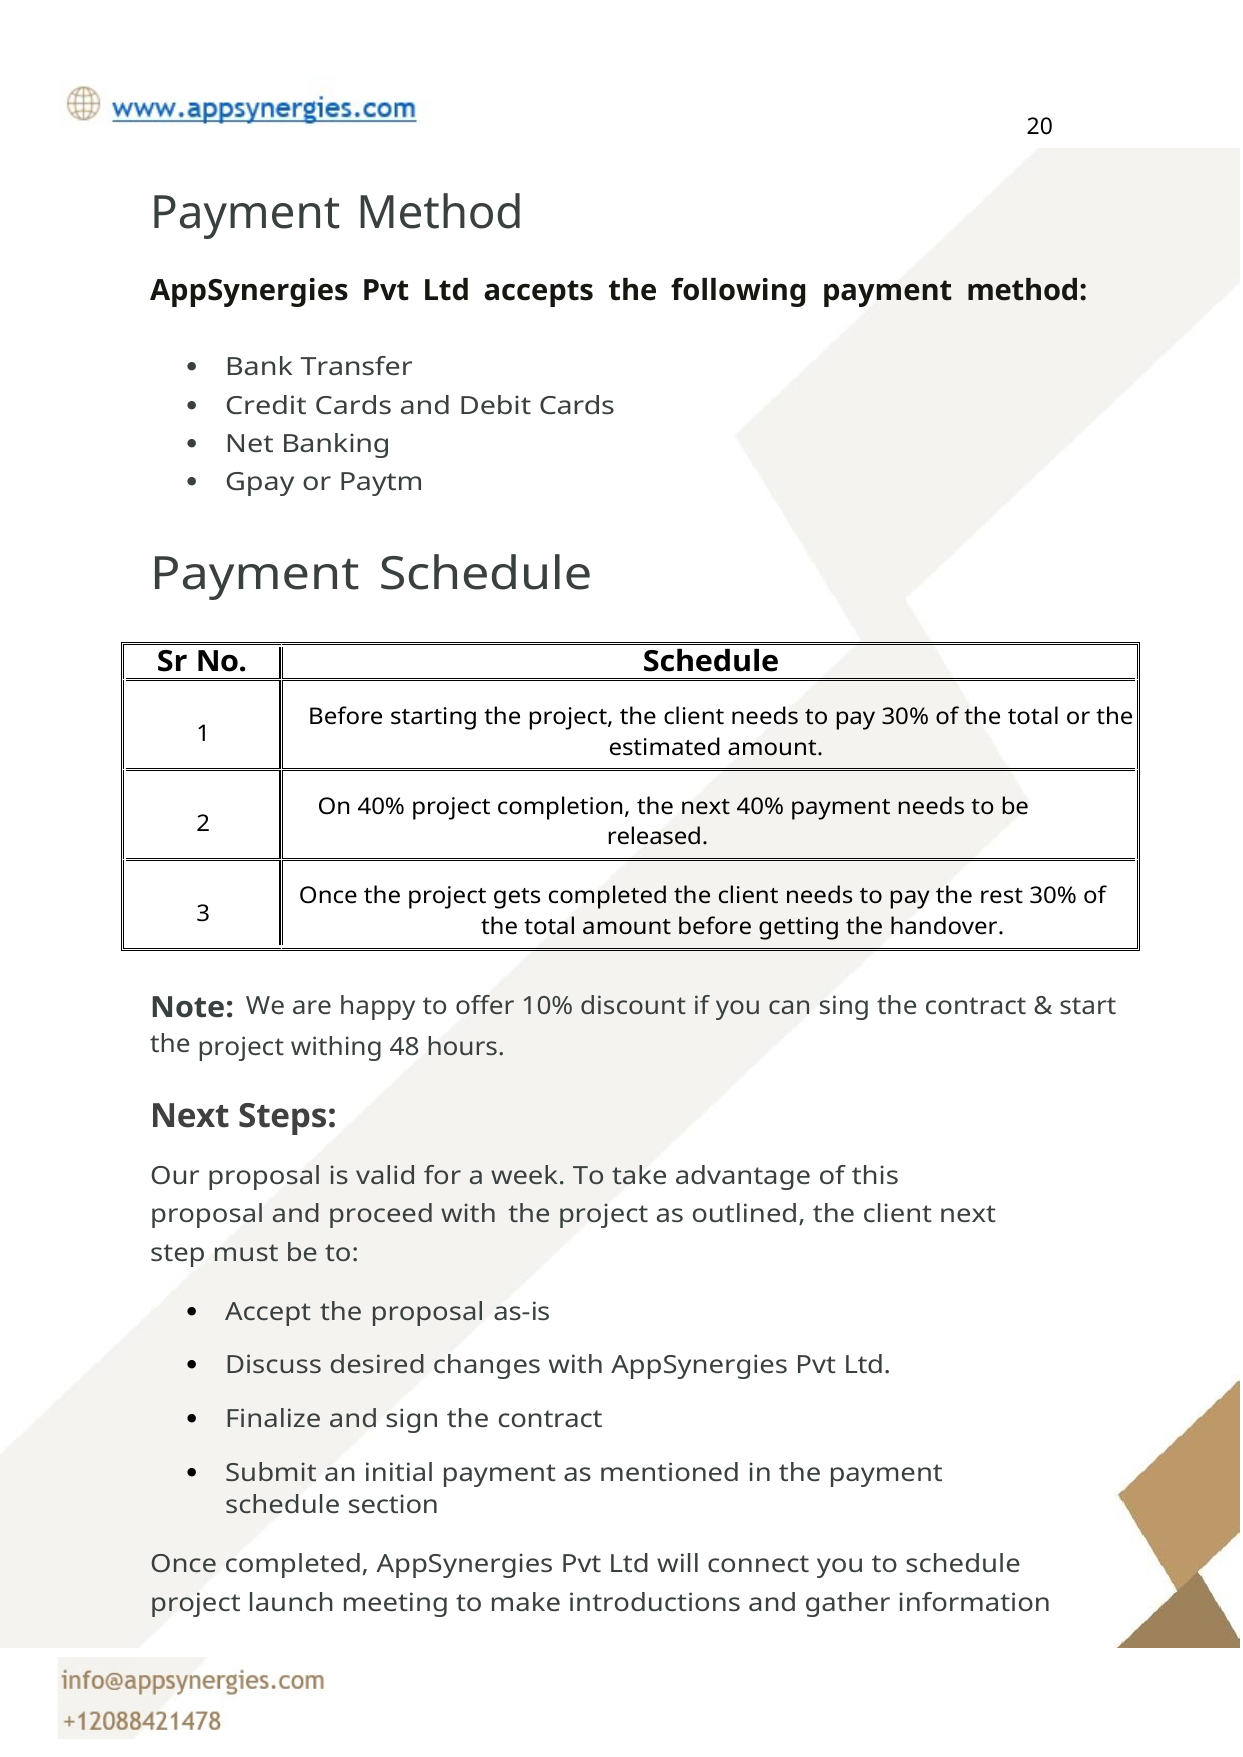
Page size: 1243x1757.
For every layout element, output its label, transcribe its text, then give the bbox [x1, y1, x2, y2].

list Bank Transfer [187, 349, 1243, 383]
picture [57, 1657, 327, 1739]
table_cell 2 [122, 768, 281, 857]
table_cell Once the project gets completed the client needs to pay the rest 30% of the total amount before getting the handover. [281, 858, 1137, 947]
subtitle Payment Schedule [150, 541, 1243, 603]
text Our proposal is valid for a week. To take advantage of this proposal and proceed with the project as outlined, the client next step must be to: [150, 1158, 1001, 1268]
table_header Sr No. [124, 645, 281, 678]
list Finalize and sign the contract [187, 1401, 1243, 1435]
table_header Schedule [281, 645, 1137, 678]
table_cell 1 [122, 678, 281, 768]
picture [58, 75, 431, 135]
list Accept the proposal as-is [187, 1293, 1243, 1328]
subtitle Next Steps: [150, 1092, 1243, 1137]
text AppSynergies Pvt Ltd accepts the following payment method: [150, 269, 1243, 308]
table_cell On 40% project completion, the next 40% payment needs to be released. [281, 768, 1139, 857]
subtitle Payment Method [150, 180, 1243, 242]
list Net Banking [187, 426, 1243, 460]
text Note: We are happy to offer 10% discount if you can sing the contract & start the project withing 48 hours. [150, 986, 1133, 1063]
list Submit an initial payment as mentioned in the payment schedule section [187, 1456, 1010, 1521]
picture [0, 148, 1240, 1648]
list Gpay or Paytm [187, 464, 1243, 498]
list Discuss desired changes with AppSynergies Pvt Ltd. [187, 1347, 1243, 1381]
list Credit Cards and Debit Cards [187, 387, 1243, 421]
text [150, 1546, 1066, 1618]
table_cell 3 [124, 858, 281, 947]
table_cell Before starting the project, the client needs to pay 30% of the total or the estimated amount. [281, 678, 1139, 768]
